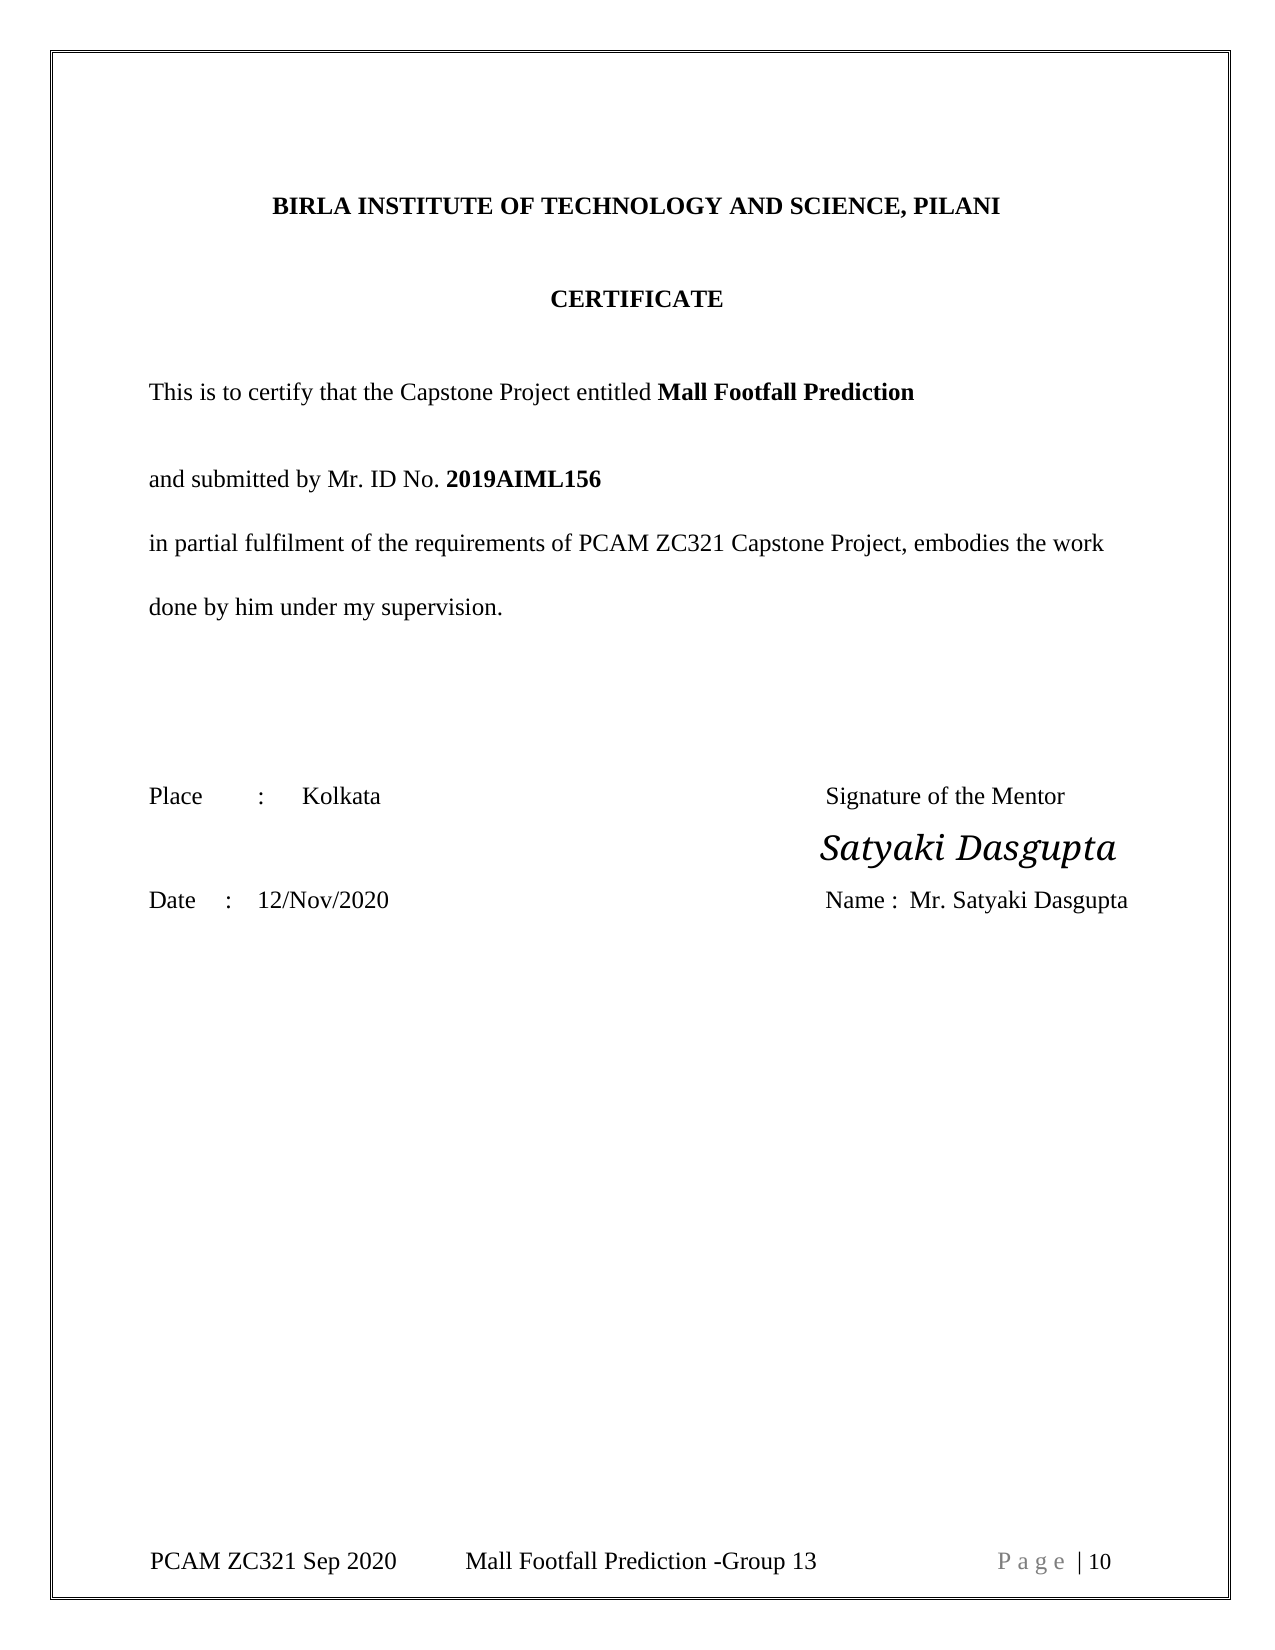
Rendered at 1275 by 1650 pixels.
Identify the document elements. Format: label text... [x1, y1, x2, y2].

text CERTIFICATE [337, 284, 937, 313]
text and submitted by Mr. ID No. 2019AIML156 [148, 464, 1228, 493]
text in partial fulfilment of the requirements of PCAM ZC321 Capstone Project, embodies the work done by him under my supervision. [148, 528, 1104, 621]
text This is to certify that the Capstone Project entitled Mall Footfall Prediction [148, 377, 1228, 406]
text Date : 12/Nov/2020 Name : Mr. Satyaki Dasgupta [148, 885, 1228, 914]
text Satyaki Dasgupta [820, 823, 1228, 870]
text Place : Kolkata Signature of the Mentor [148, 781, 1228, 810]
text BIRLA INSTITUTE OF TECHNOLOGY AND SCIENCE, PILANI [161, 191, 1111, 220]
